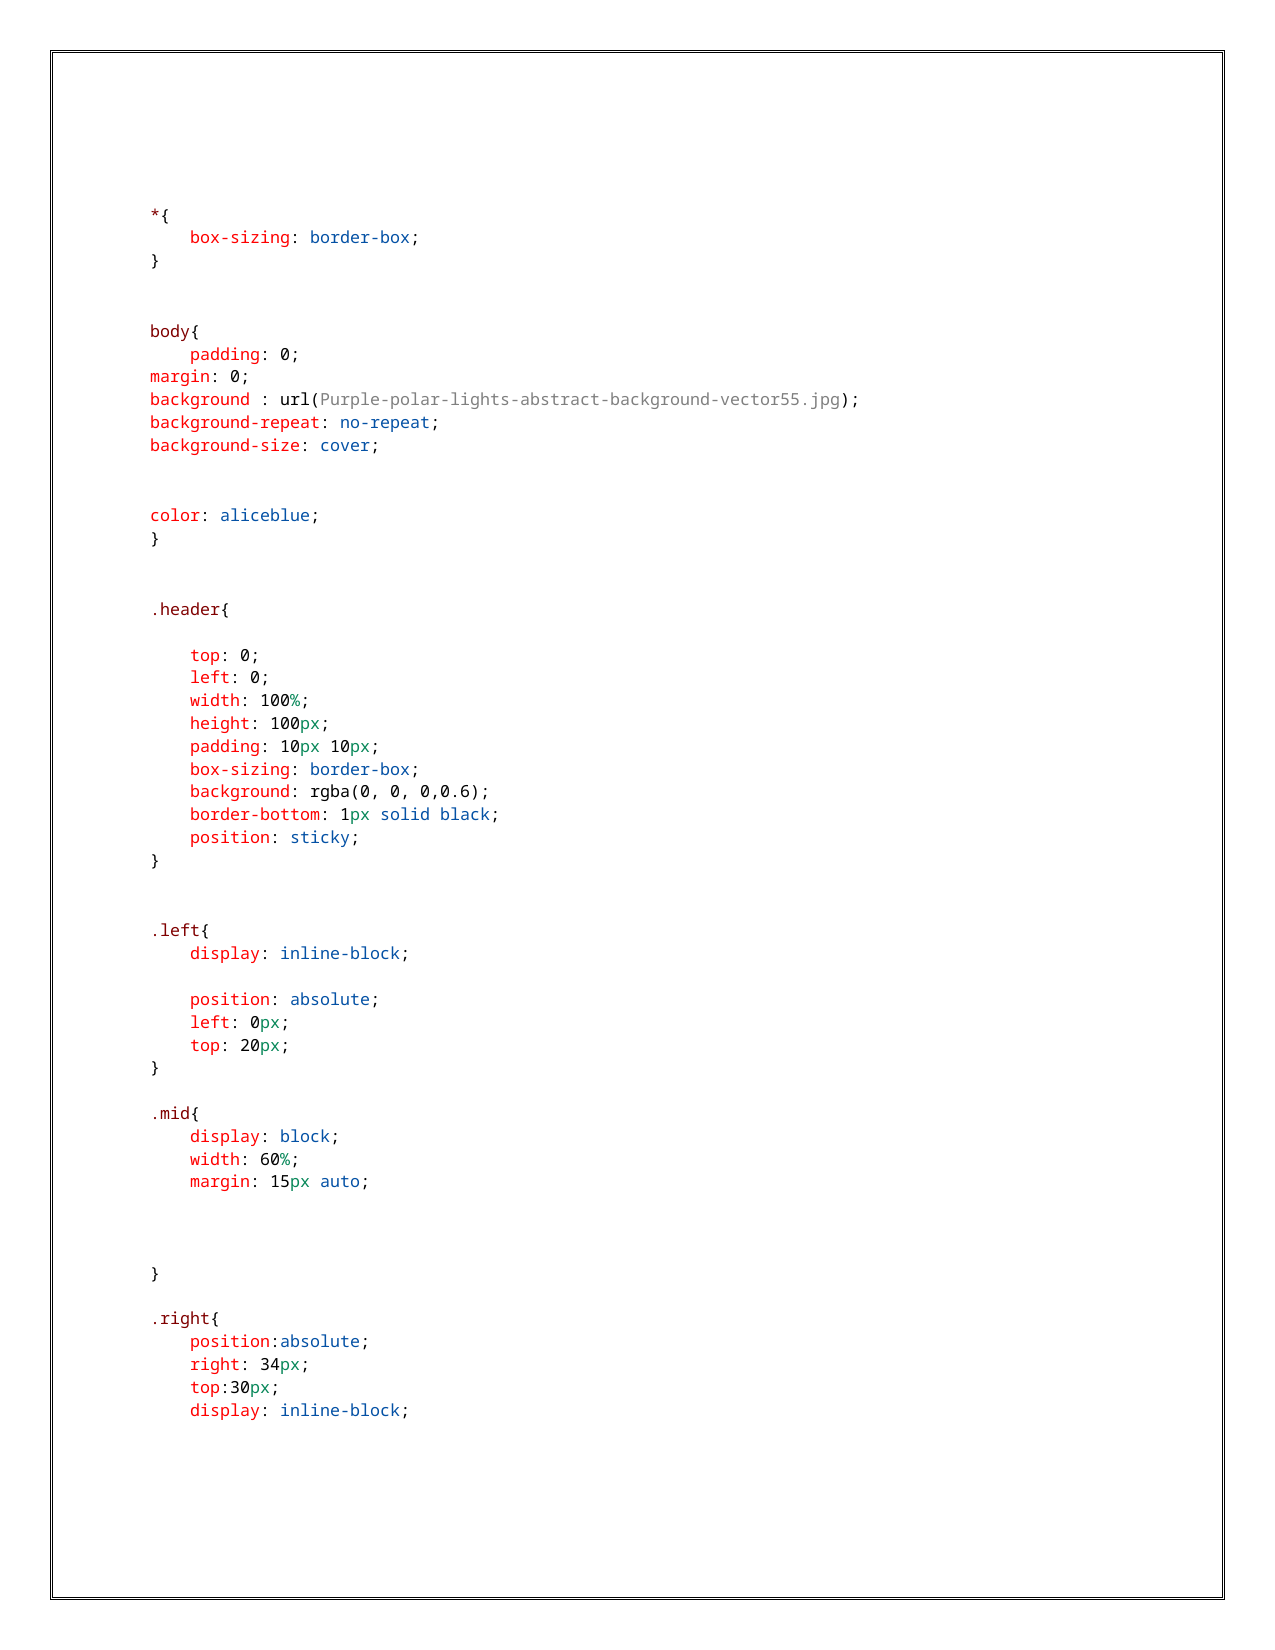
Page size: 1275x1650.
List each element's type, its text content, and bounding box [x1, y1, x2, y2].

text position: sticky; [150, 826, 1125, 848]
text position:absolute; [150, 1329, 1125, 1352]
text position: absolute; [150, 987, 1125, 1010]
text } [150, 848, 1125, 871]
text .left{ [150, 919, 1125, 942]
text left: 0; [150, 666, 1125, 689]
text padding: 10px 10px; [150, 734, 1125, 757]
text margin: 15px auto; [150, 1170, 1125, 1193]
text padding: 0; [150, 342, 1125, 365]
text .right{ [150, 1307, 1125, 1329]
text .mid{ [150, 1101, 1125, 1124]
text color: aliceblue; [150, 504, 1125, 527]
text display: inline-block; [150, 942, 1125, 964]
text top:30px; [150, 1375, 1125, 1398]
text } [150, 1261, 1125, 1284]
text height: 100px; [150, 711, 1125, 734]
text *{ [150, 203, 1125, 226]
text width: 100%; [150, 689, 1125, 711]
text background-repeat: no-repeat; [150, 411, 1125, 433]
text } [150, 527, 1125, 549]
text background-size: cover; [150, 433, 1125, 456]
text body{ [150, 319, 1125, 342]
text background: rgba(0, 0, 0,0.6); [150, 780, 1125, 803]
text } [150, 249, 1125, 271]
text .header{ [150, 597, 1125, 620]
text } [150, 1056, 1125, 1079]
text top: 20px; [150, 1033, 1125, 1056]
text width: 60%; [150, 1147, 1125, 1170]
text box-sizing: border-box; [150, 757, 1125, 780]
text display: block; [150, 1124, 1125, 1147]
text box-sizing: border-box; [150, 226, 1125, 249]
text border-bottom: 1px solid black; [150, 803, 1125, 826]
text margin: 0; [150, 365, 1125, 388]
text left: 0px; [150, 1010, 1125, 1033]
text display: inline-block; [150, 1398, 1125, 1421]
text top: 0; [150, 643, 1125, 666]
text background : url(Purple-polar-lights-abstract-background-vector55.jpg); [150, 388, 1125, 411]
text right: 34px; [150, 1352, 1125, 1375]
